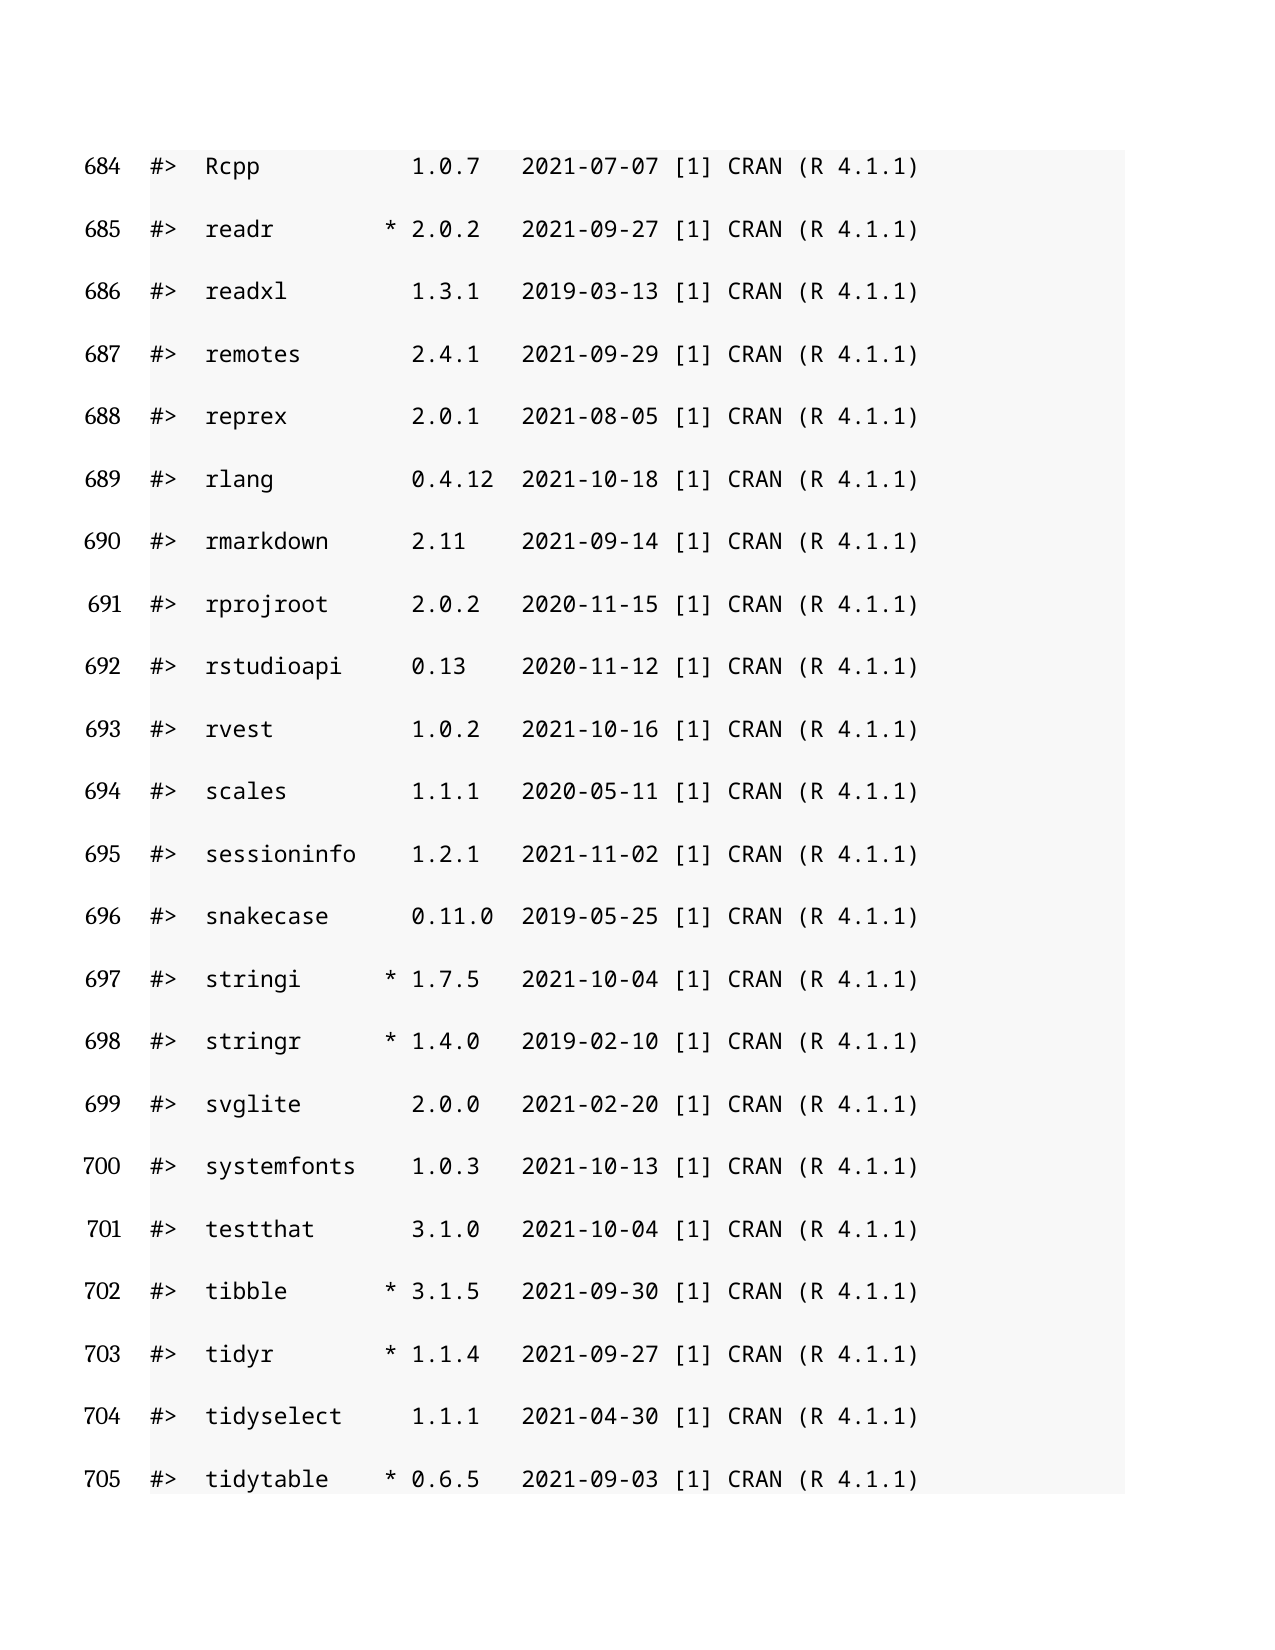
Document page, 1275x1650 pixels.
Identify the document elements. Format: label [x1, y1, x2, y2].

text [150, 150, 1125, 1494]
